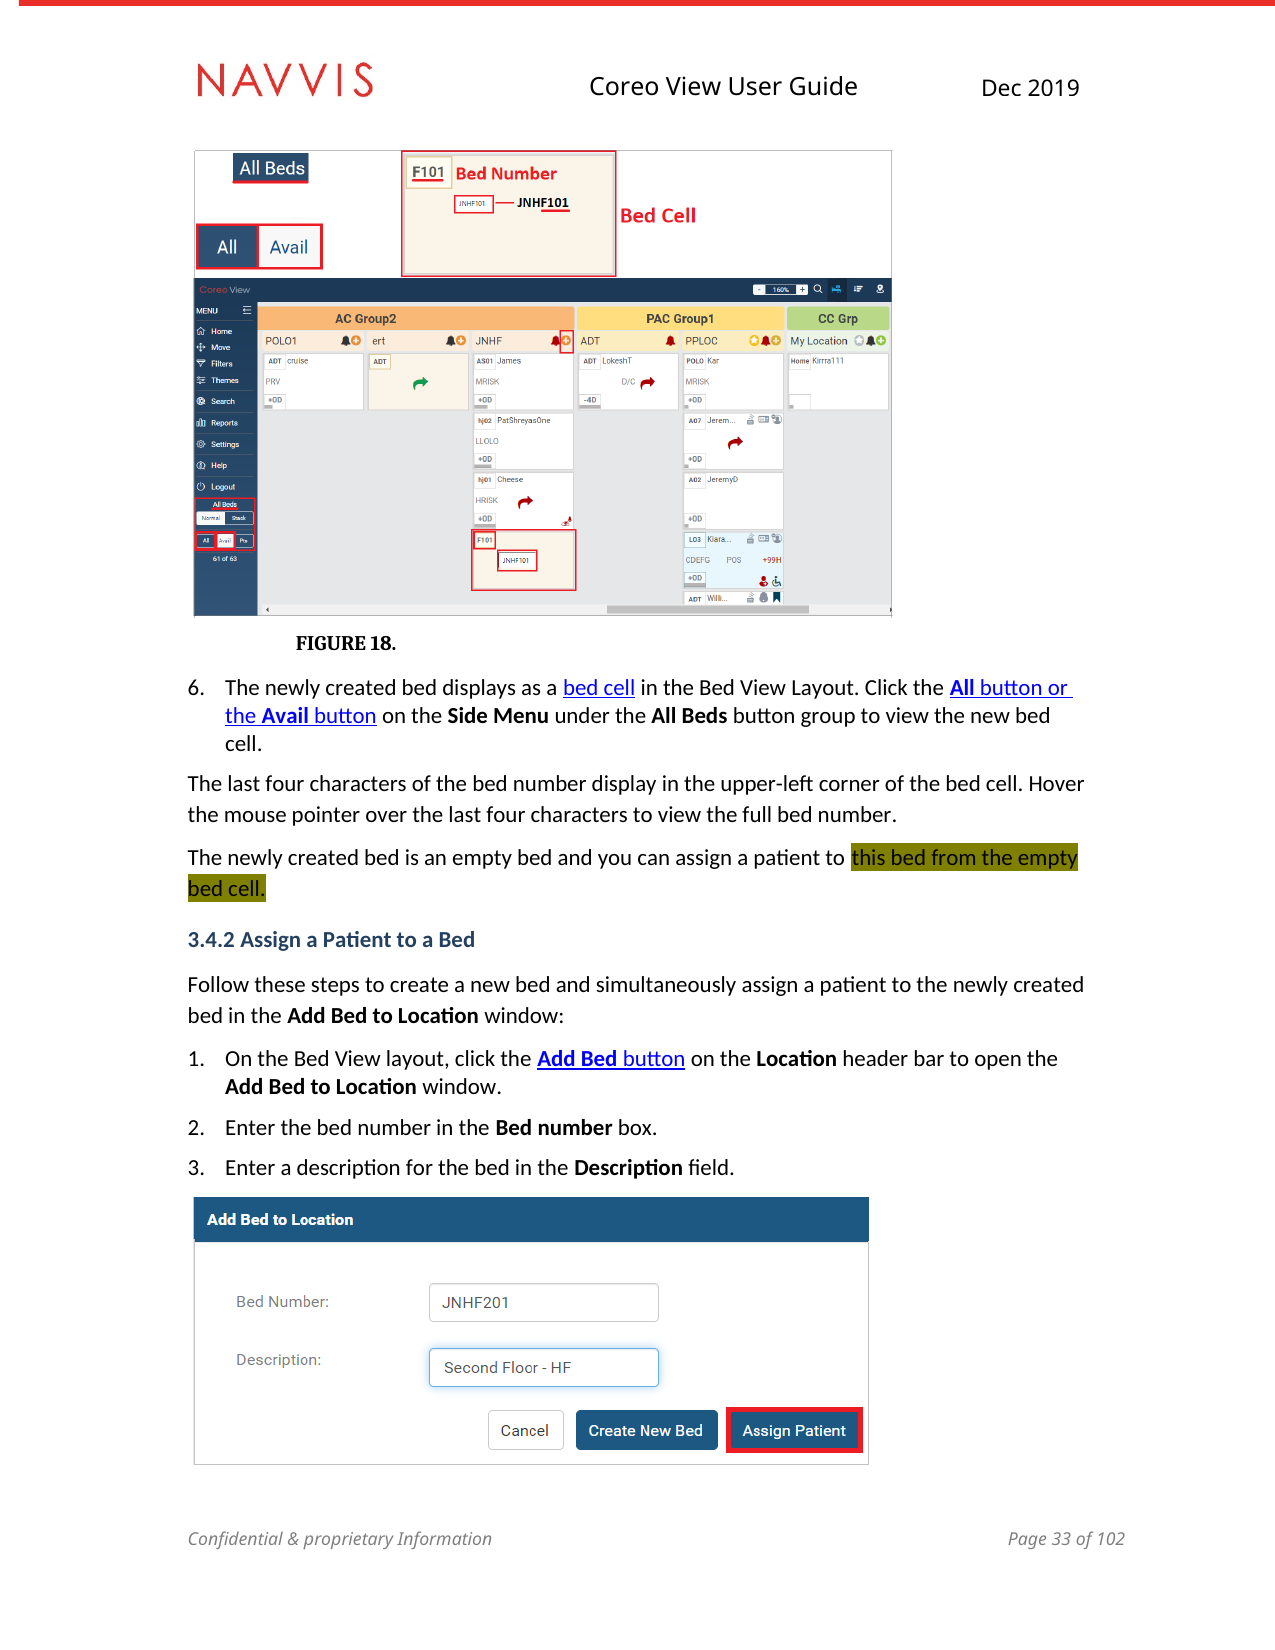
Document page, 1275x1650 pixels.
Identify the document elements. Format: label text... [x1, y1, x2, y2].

list Enter the bed number in the Bed number box. [187, 1113, 1087, 1141]
list On the Bed View layout, click the Add Bed button on the Location header bar to open the Add Bed to Location window. [187, 1044, 1087, 1100]
list Enter a description for the bed in the Description field. [187, 1153, 1087, 1181]
picture [187, 55, 383, 104]
list The newly created bed displays as a bed cell in the Bed View Layout. Click the All button or the Avail button on the Side Menu under the All Beds button group to view the new bed cell. [187, 673, 1087, 757]
text The last four characters of the bed number display in the upper-left corner of the bed cell. Hover the mouse pointer over the last four characters to view the full bed number. [187, 769, 1087, 828]
picture [193, 1197, 869, 1465]
text The newly created bed is an empty bed and you can assign a patient to this bed from the empty bed cell. [187, 843, 1087, 902]
text Follow these steps to create a new bed and simultaneously assign a patient to the newly created bed in the Add Bed to Location window: [187, 970, 1087, 1029]
picture [193, 150, 893, 618]
subtitle Assign a Patient to a Bed [187, 926, 1087, 953]
